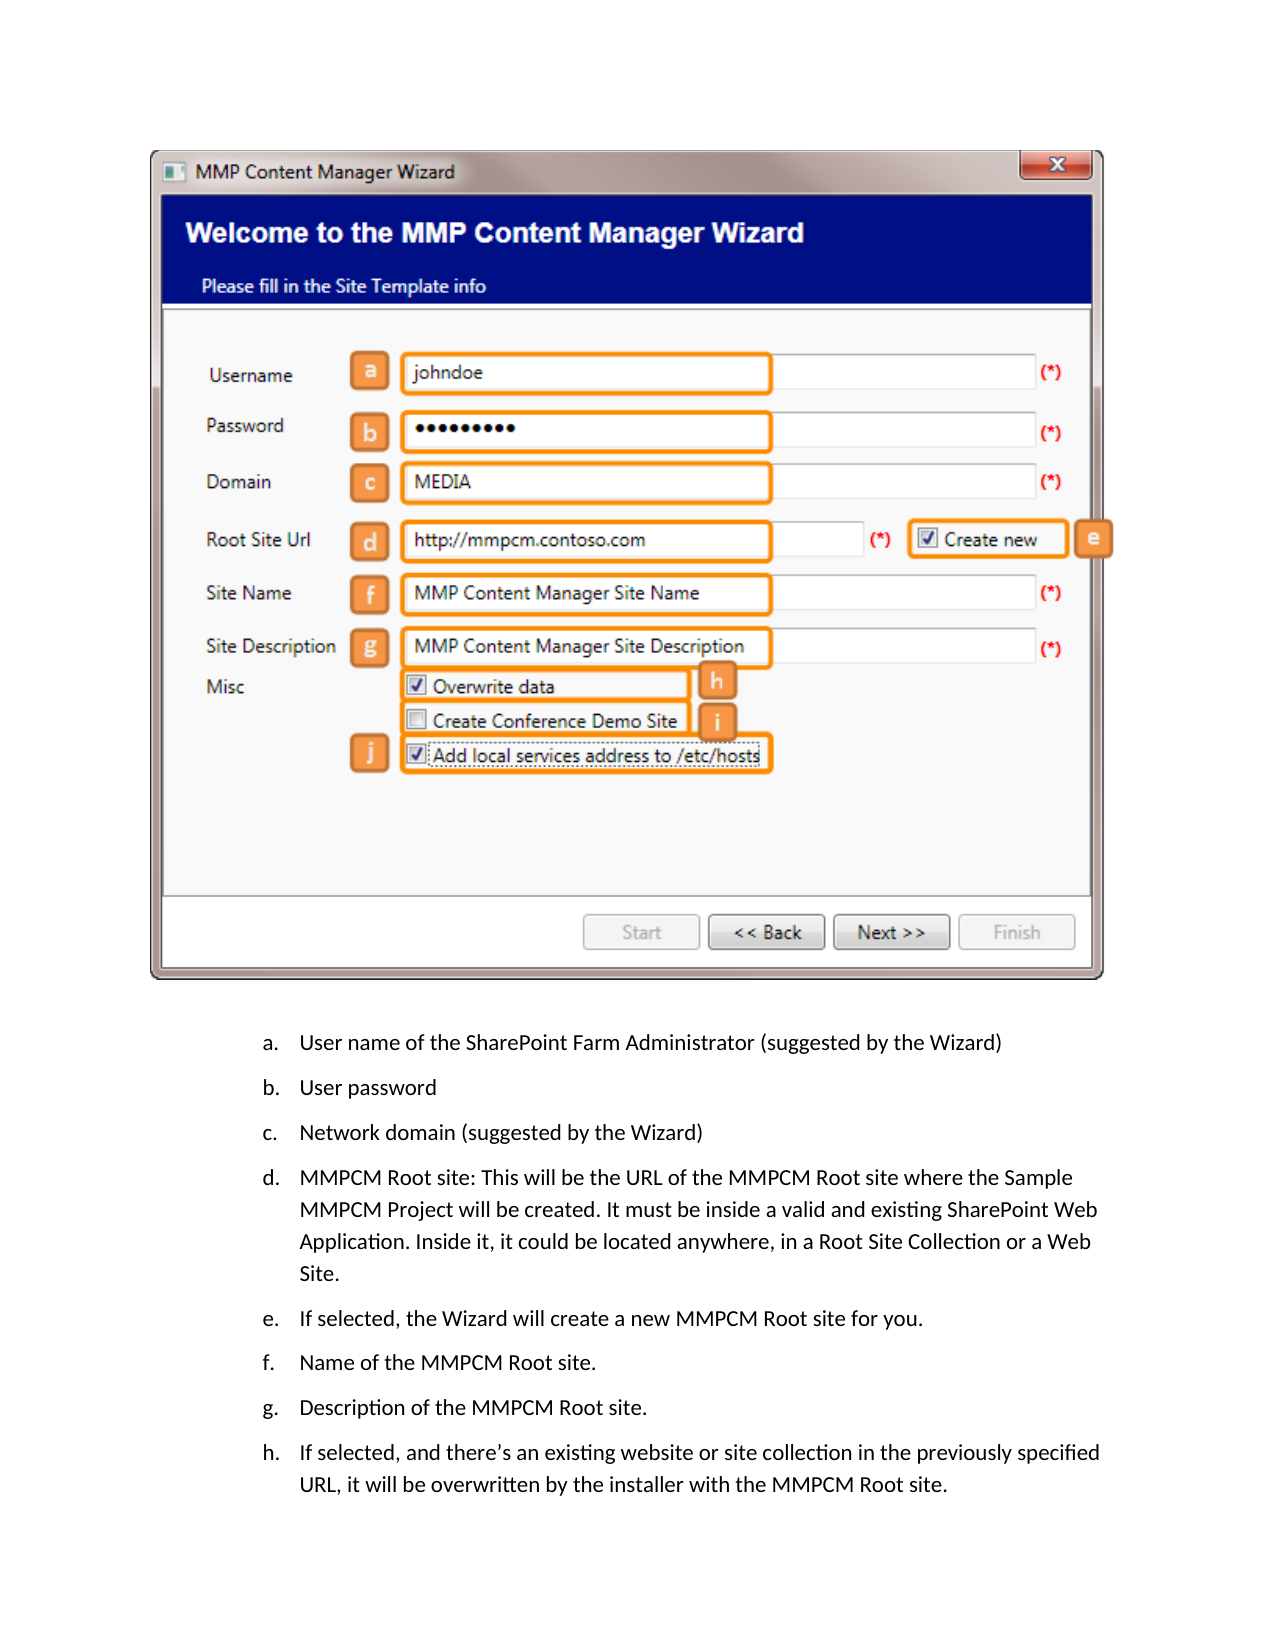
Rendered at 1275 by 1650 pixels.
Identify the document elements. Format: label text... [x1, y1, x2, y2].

list If selected, the Wizard will create a new MMPCM Root site for you. [262, 1304, 1125, 1332]
list If selected, and there’s an existing website or site collection in the previously specified URL, it will be overwritten by the installer with the MMPCM Root site. [262, 1438, 1125, 1498]
list Name of the MMPCM Root site. [262, 1348, 1125, 1377]
list User name of the SharePoint Farm Administrator (suggested by the Wizard) [262, 1028, 1125, 1057]
picture [150, 150, 1114, 980]
list Description of the MMPCM Root site. [262, 1393, 1125, 1421]
list Network domain (suggested by the Wizard) [262, 1118, 1125, 1146]
list MMPCM Root site: This will be the URL of the MMPCM Root site where the Sample MMPCM Project will be created. It must be inside a valid and existing SharePoint Web Application. Inside it, it could be located anywhere, in a Root Site Collection or a Web Site. [262, 1163, 1125, 1287]
list User password [262, 1073, 1125, 1101]
